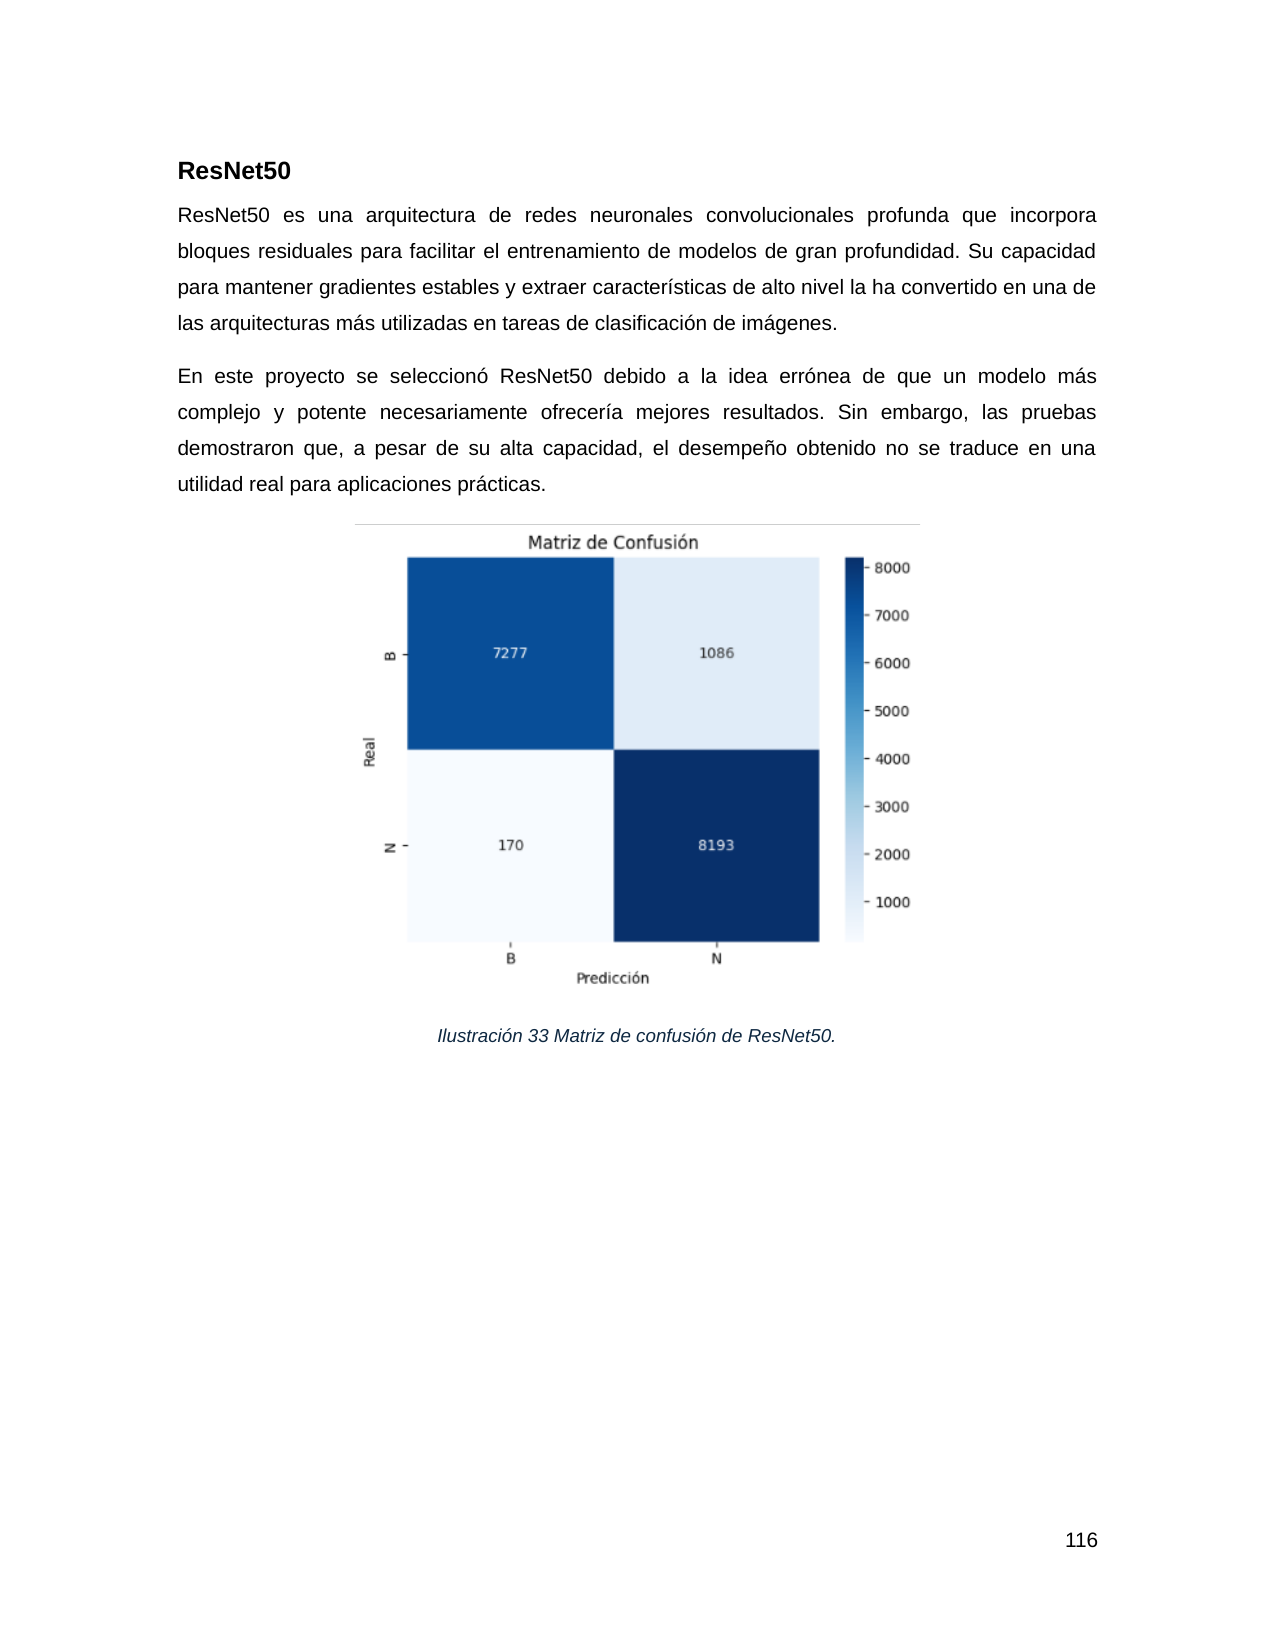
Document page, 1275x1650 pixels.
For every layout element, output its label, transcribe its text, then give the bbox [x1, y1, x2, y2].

text Ilustración 33 Matriz de confusión de ResNet50. [177, 1025, 1098, 1047]
subtitle ResNet50 [177, 156, 1098, 185]
text ResNet50 es una arquitectura de redes neuronales convolucionales profunda que incorpora bloques residuales para facilitar el entrenamiento de modelos de gran profundidad. Su capacidad para mantener gradientes estables y extraer características de alto nivel la ha convertido en una de las arquitecturas más utilizadas en tareas de clasificación de imágenes. [177, 203, 1098, 335]
text En este proyecto se seleccionó ResNet50 debido a la idea errónea de que un modelo más complejo y potente necesariamente ofrecería mejores resultados. Sin embargo, las pruebas demostraron que, a pesar de su alta capacidad, el desempeño obtenido no se traduce en una utilidad real para aplicaciones prácticas. [177, 364, 1098, 495]
picture [354, 524, 921, 997]
